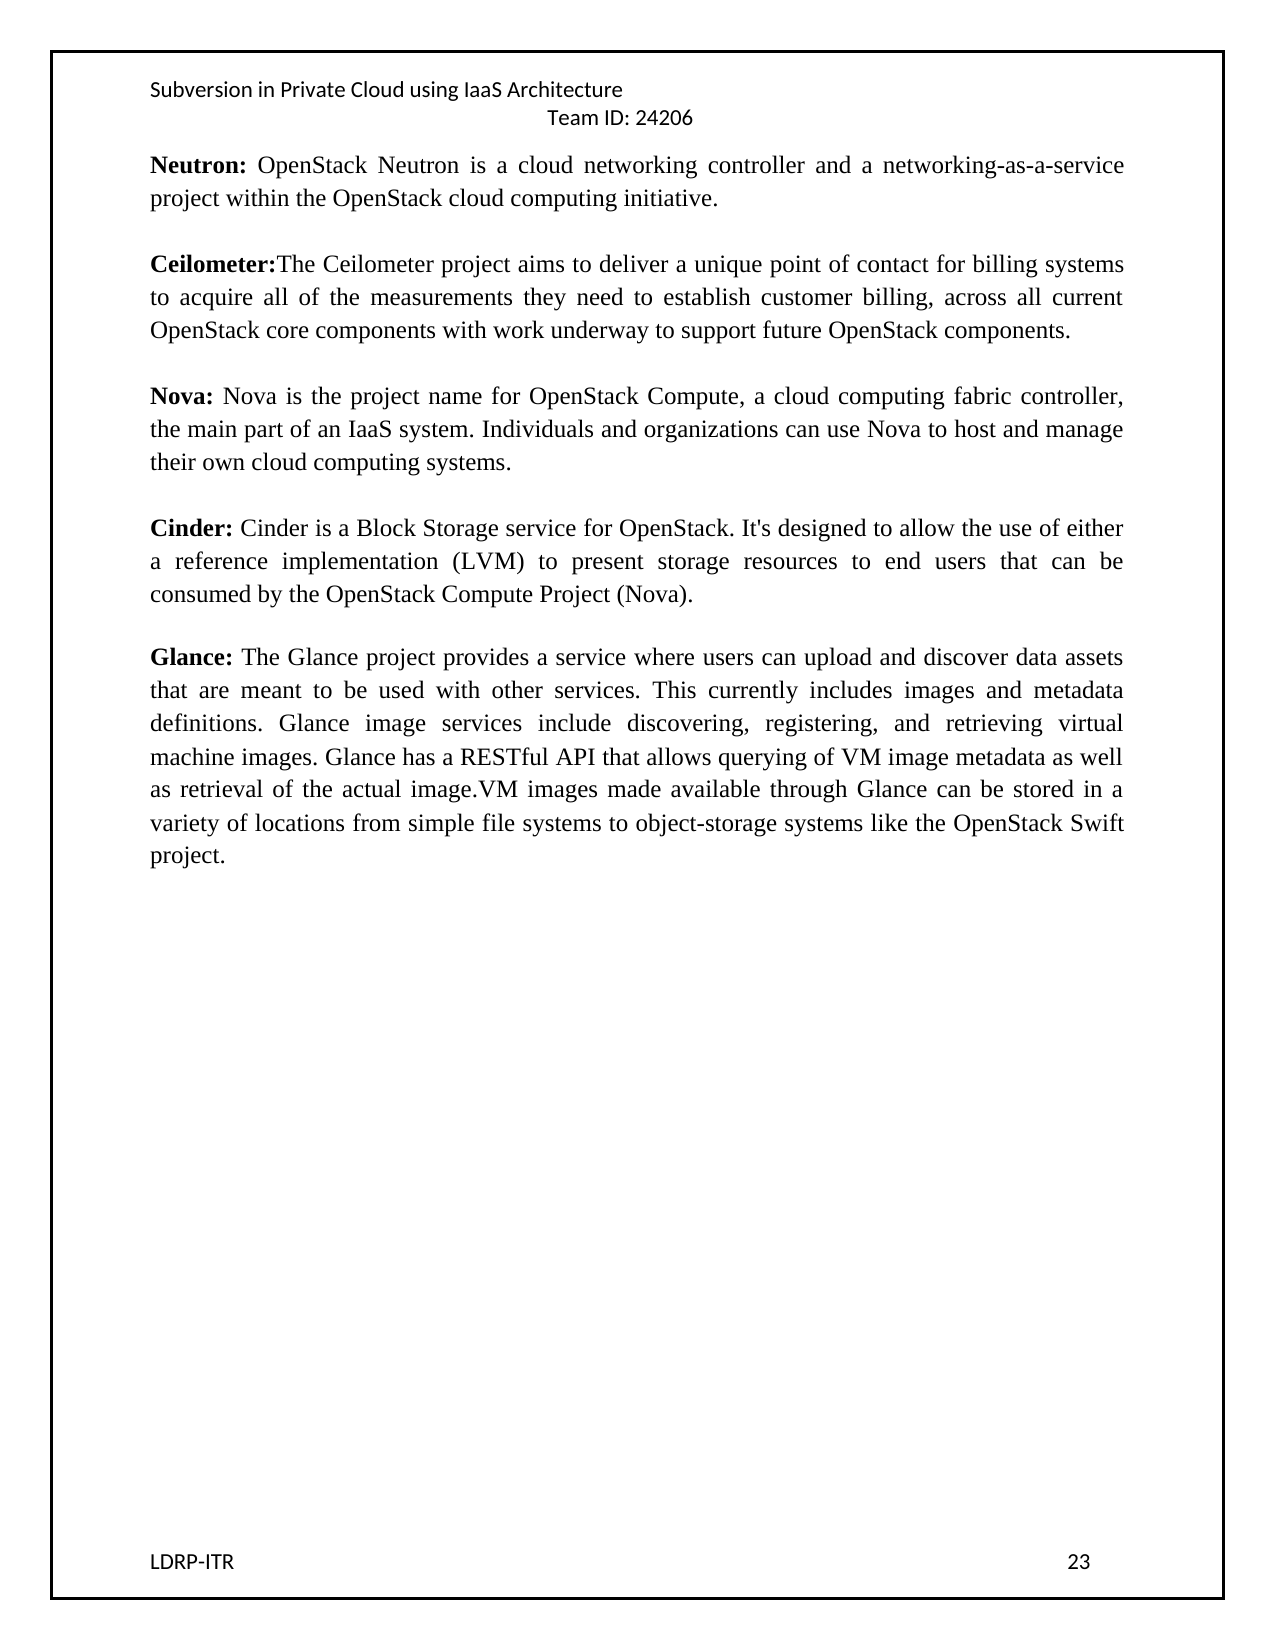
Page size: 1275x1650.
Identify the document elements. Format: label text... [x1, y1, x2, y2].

list Ceilometer:The Ceilometer project aims to deliver a unique point of contact for billing systems to acquire all of the measurements they need to establish customer billing, across all current OpenStack core components with work underway to support future OpenStack components. [150, 249, 1125, 344]
list Nova: Nova is the project name for OpenStack Compute, a cloud computing fabric controller, the main part of an IaaS system. Individuals and organizations can use Nova to host and manage their own cloud computing systems. [150, 381, 1125, 476]
list Neutron: OpenStack Neutron is a cloud networking controller and a networking-as-a-service project within the OpenStack cloud computing initiative. [150, 150, 1125, 212]
list Glance: The Glance project provides a service where users can upload and discover data assets that are meant to be used with other services. This currently includes images and metadata definitions. Glance image services include discovering, registering, and retrieving virtual machine images. Glance has a RESTful API that allows querying of VM image metadata as well as retrieval of the actual image.VM images made available through Glance can be stored in a variety of locations from simple file systems to object-storage systems like the OpenStack Swift project. [150, 642, 1125, 869]
list Cinder: Cinder is a Block Storage service for OpenStack. It's designed to allow the use of either a reference implementation (LVM) to present storage resources to end users that can be consumed by the OpenStack Compute Project (Nova). [150, 513, 1125, 608]
